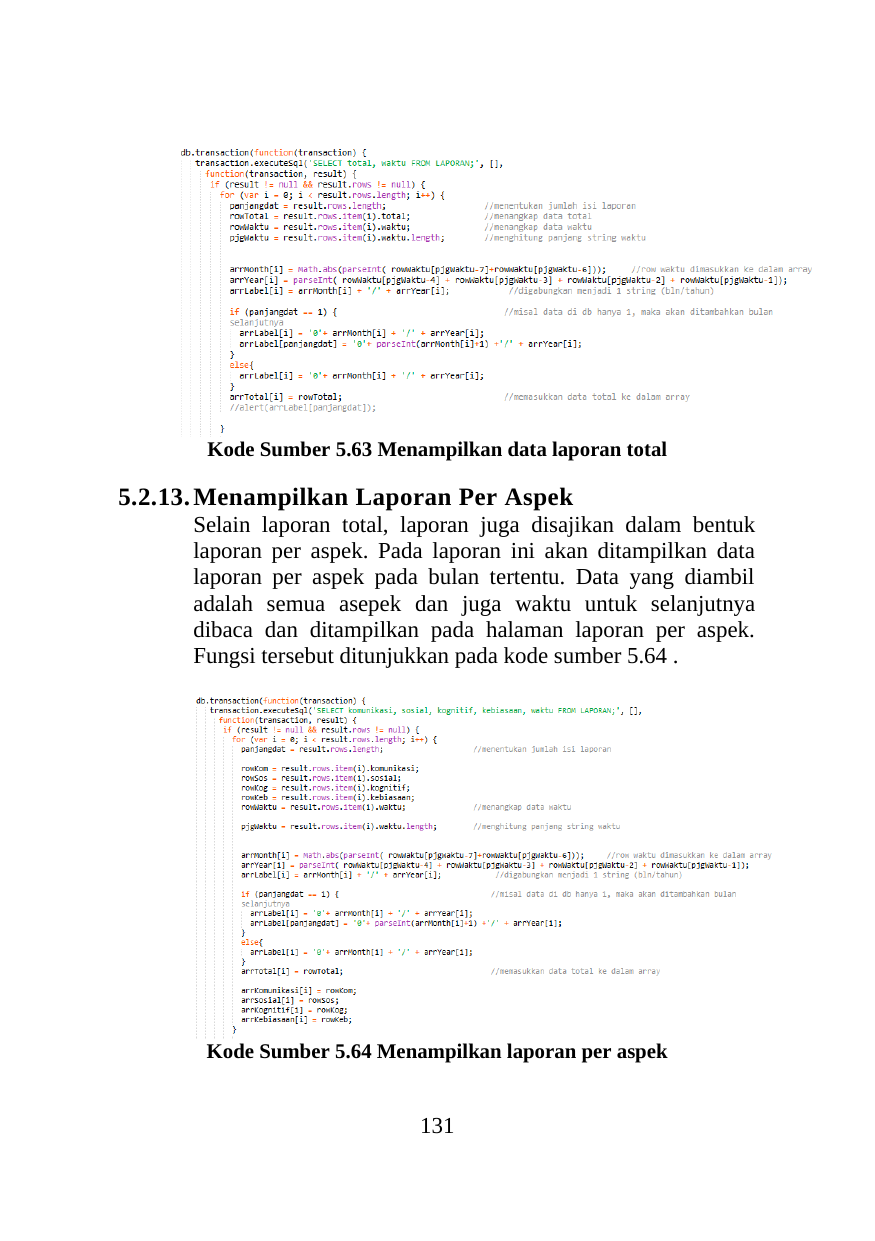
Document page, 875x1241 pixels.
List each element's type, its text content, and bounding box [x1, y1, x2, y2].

text Kode Sumber 5.63 Menampilkan data laporan total [118, 437, 756, 461]
picture [193, 695, 776, 1039]
text Kode Sumber 5.64 Menampilkan laporan per aspek [118, 1039, 756, 1063]
text Selain laporan total, laporan juga disajikan dalam bentuk laporan per aspek. Pada laporan ini akan ditampilkan data laporan per aspek pada bulan tertentu. Data yang diambil adalah semua asepek dan juga waktu untuk selanjutnya dibaca dan ditampilkan pada halaman laporan per aspek. Fungsi tersebut ditunjukkan pada kode sumber 5.64 . [193, 511, 756, 669]
subtitle Menampilkan Laporan Per Aspek [118, 482, 756, 511]
picture [177, 147, 816, 437]
